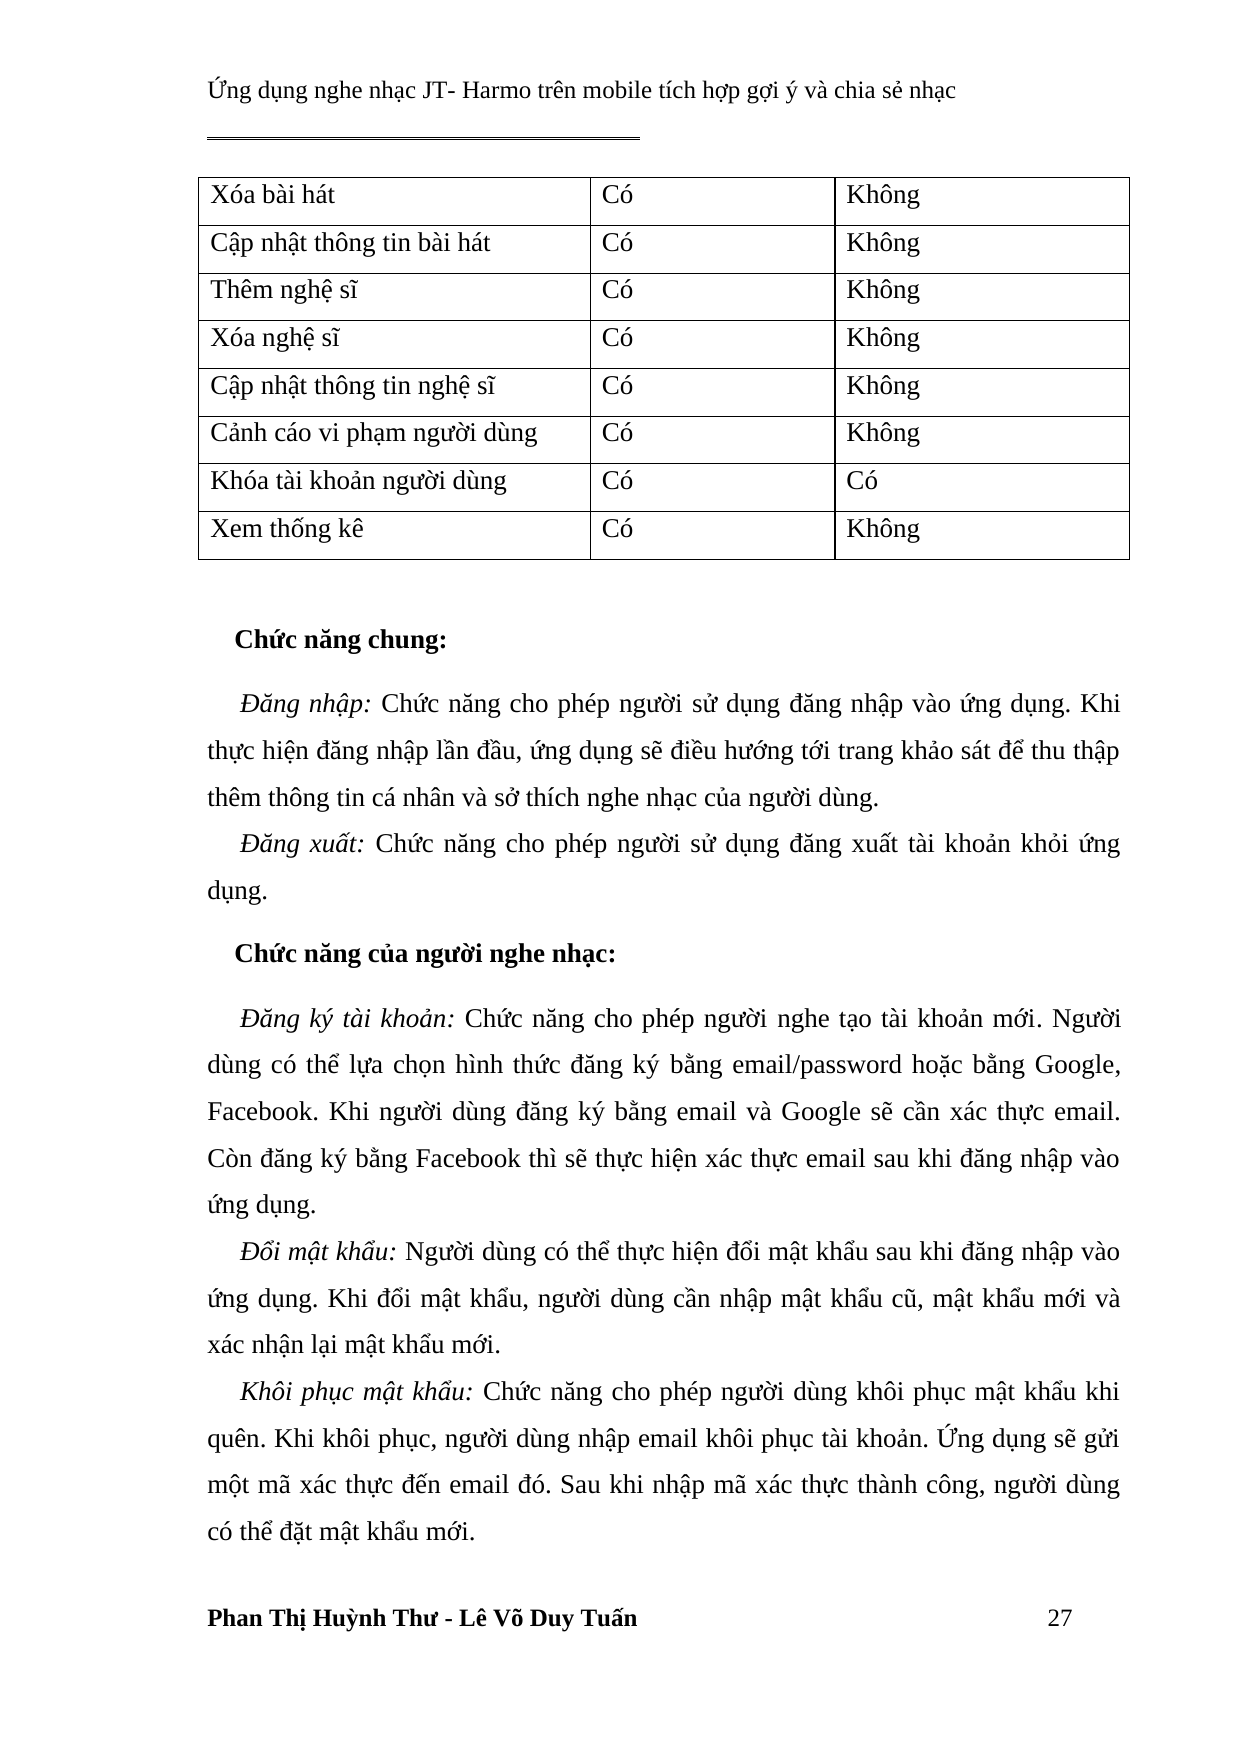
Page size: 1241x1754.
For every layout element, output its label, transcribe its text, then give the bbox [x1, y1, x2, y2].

table_cell Không [836, 226, 1129, 272]
subtitle Chức năng chung: [234, 623, 1122, 654]
table_cell Không [836, 178, 1129, 225]
list Đổi mật khẩu: Người dùng có thể thực hiện đổi mật khẩu sau khi đăng nhập vào ứng dụng. Khi đổi mật khẩu, người dùng cần nhập mật khẩu cũ, mật khẩu mới và xác nhận lại mật khẩu mới. [207, 1235, 1122, 1359]
table_cell Thêm nghệ sĩ [199, 274, 590, 320]
table_cell Cập nhật thông tin nghệ sĩ [199, 369, 590, 416]
table_cell Không [836, 321, 1129, 368]
list Khôi phục mật khẩu: Chức năng cho phép người dùng khôi phục mật khẩu khi quên. Khi khôi phục, người dùng nhập email khôi phục tài khoản. Ứng dụng sẽ gửi một mã xác thực đến email đó. Sau khi nhập mã xác thực thành công, người dùng có thể đặt mật khẩu mới. [207, 1375, 1122, 1546]
table_cell Có [591, 512, 834, 559]
table_cell Có [591, 369, 834, 416]
table_cell Có [836, 464, 1129, 511]
list Đăng xuất: Chức năng cho phép người sử dụng đăng xuất tài khoản khỏi ứng dụng. [207, 827, 1122, 905]
table_cell Không [836, 512, 1129, 559]
table_cell Xóa bài hát [199, 178, 590, 225]
table_cell Có [591, 321, 834, 368]
list Đăng ký tài khoản: Chức năng cho phép người nghe tạo tài khoản mới. Người dùng có thể lựa chọn hình thức đăng ký bằng email/password hoặc bằng Google, Facebook. Khi người dùng đăng ký bằng email và Google sẽ cần xác thực email. Còn đăng ký bằng Facebook thì sẽ thực hiện xác thực email sau khi đăng nhập vào ứng dụng. [207, 1002, 1122, 1219]
table_cell Không [836, 417, 1129, 463]
table_cell Có [591, 274, 834, 320]
table_cell Có [591, 464, 834, 511]
table_cell Không [836, 274, 1129, 320]
table_cell Cập nhật thông tin bài hát [199, 226, 590, 272]
table_cell Có [591, 417, 834, 463]
table_cell Có [591, 178, 834, 225]
table_cell Không [836, 369, 1129, 416]
table_cell Xem thống kê [199, 512, 590, 559]
table_cell Xóa nghệ sĩ [199, 321, 590, 368]
list Đăng nhập: Chức năng cho phép người sử dụng đăng nhập vào ứng dụng. Khi thực hiện đăng nhập lần đầu, ứng dụng sẽ điều hướng tới trang khảo sát để thu thập thêm thông tin cá nhân và sở thích nghe nhạc của người dùng. [207, 687, 1122, 812]
table_cell Cảnh cáo vi phạm người dùng [199, 417, 590, 463]
subtitle Chức năng của người nghe nhạc: [234, 937, 1122, 968]
table_cell Có [591, 226, 834, 272]
table_cell Khóa tài khoản người dùng [199, 464, 590, 511]
